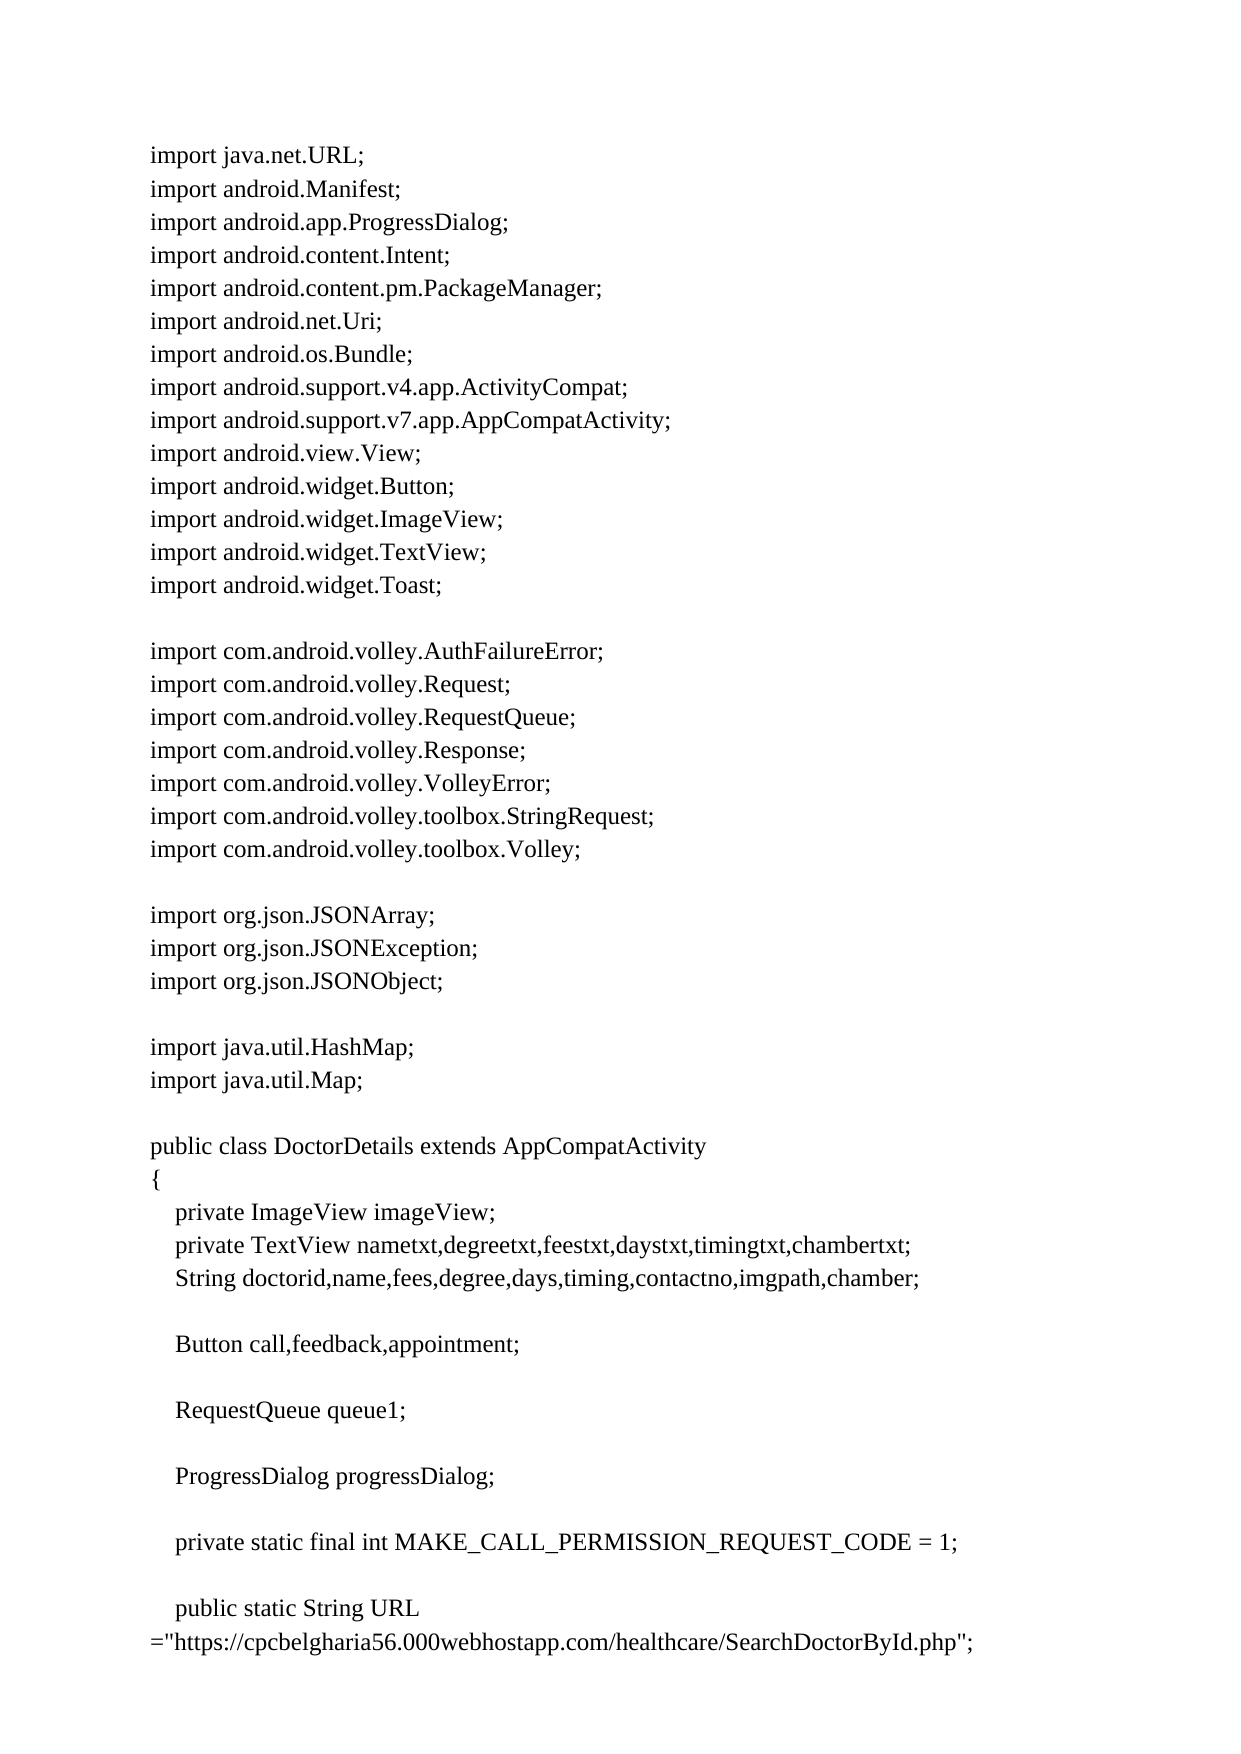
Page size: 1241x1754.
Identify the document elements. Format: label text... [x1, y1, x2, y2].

text import com.android.volley.Request; [150, 669, 1090, 698]
text import android.widget.Toast; [150, 570, 1090, 599]
text import java.util.HashMap; [150, 1032, 1090, 1061]
text import com.android.volley.RequestQueue; [150, 702, 1090, 731]
text import com.android.volley.Response; [150, 735, 1090, 764]
text import com.android.volley.toolbox.StringRequest; [150, 801, 1090, 830]
text import android.Manifest; [150, 174, 1090, 202]
text import android.app.ProgressDialog; [150, 207, 1090, 235]
text public class DoctorDetails extends AppCompatActivity [150, 1131, 1090, 1160]
text import android.content.Intent; [150, 240, 1090, 268]
text public static String URL ="https://cpcbelgharia56.000webhostapp.com/healthcare/SearchDoctorById.php"; [150, 1593, 1090, 1655]
text private ImageView imageView; [150, 1197, 1090, 1226]
text import java.util.Map; [150, 1065, 1090, 1094]
text RequestQueue queue1; [150, 1395, 1090, 1424]
text private static final int MAKE_CALL_PERMISSION_REQUEST_CODE = 1; [150, 1527, 1090, 1556]
text import android.widget.ImageView; [150, 504, 1090, 533]
text import android.widget.TextView; [150, 537, 1090, 566]
text import android.os.Bundle; [150, 339, 1090, 367]
text import android.content.pm.PackageManager; [150, 273, 1090, 301]
text import com.android.volley.toolbox.Volley; [150, 834, 1090, 863]
text import org.json.JSONArray; [150, 900, 1090, 929]
text { [150, 1164, 1090, 1193]
text Button call,feedback,appointment; [150, 1329, 1090, 1358]
text import android.support.v4.app.ActivityCompat; [150, 372, 1090, 401]
text private TextView nametxt,degreetxt,feestxt,daystxt,timingtxt,chambertxt; [150, 1230, 1090, 1259]
text import android.view.View; [150, 438, 1090, 467]
text import java.net.URL; [150, 141, 1090, 169]
text import org.json.JSONException; [150, 933, 1090, 962]
text import org.json.JSONObject; [150, 966, 1090, 995]
text String doctorid,name,fees,degree,days,timing,contactno,imgpath,chamber; [150, 1263, 1090, 1292]
text import android.net.Uri; [150, 306, 1090, 334]
text ProgressDialog progressDialog; [150, 1461, 1090, 1490]
text import com.android.volley.AuthFailureError; [150, 636, 1090, 665]
text import android.widget.Button; [150, 471, 1090, 499]
text import com.android.volley.VolleyError; [150, 768, 1090, 797]
text import android.support.v7.app.AppCompatActivity; [150, 405, 1090, 433]
